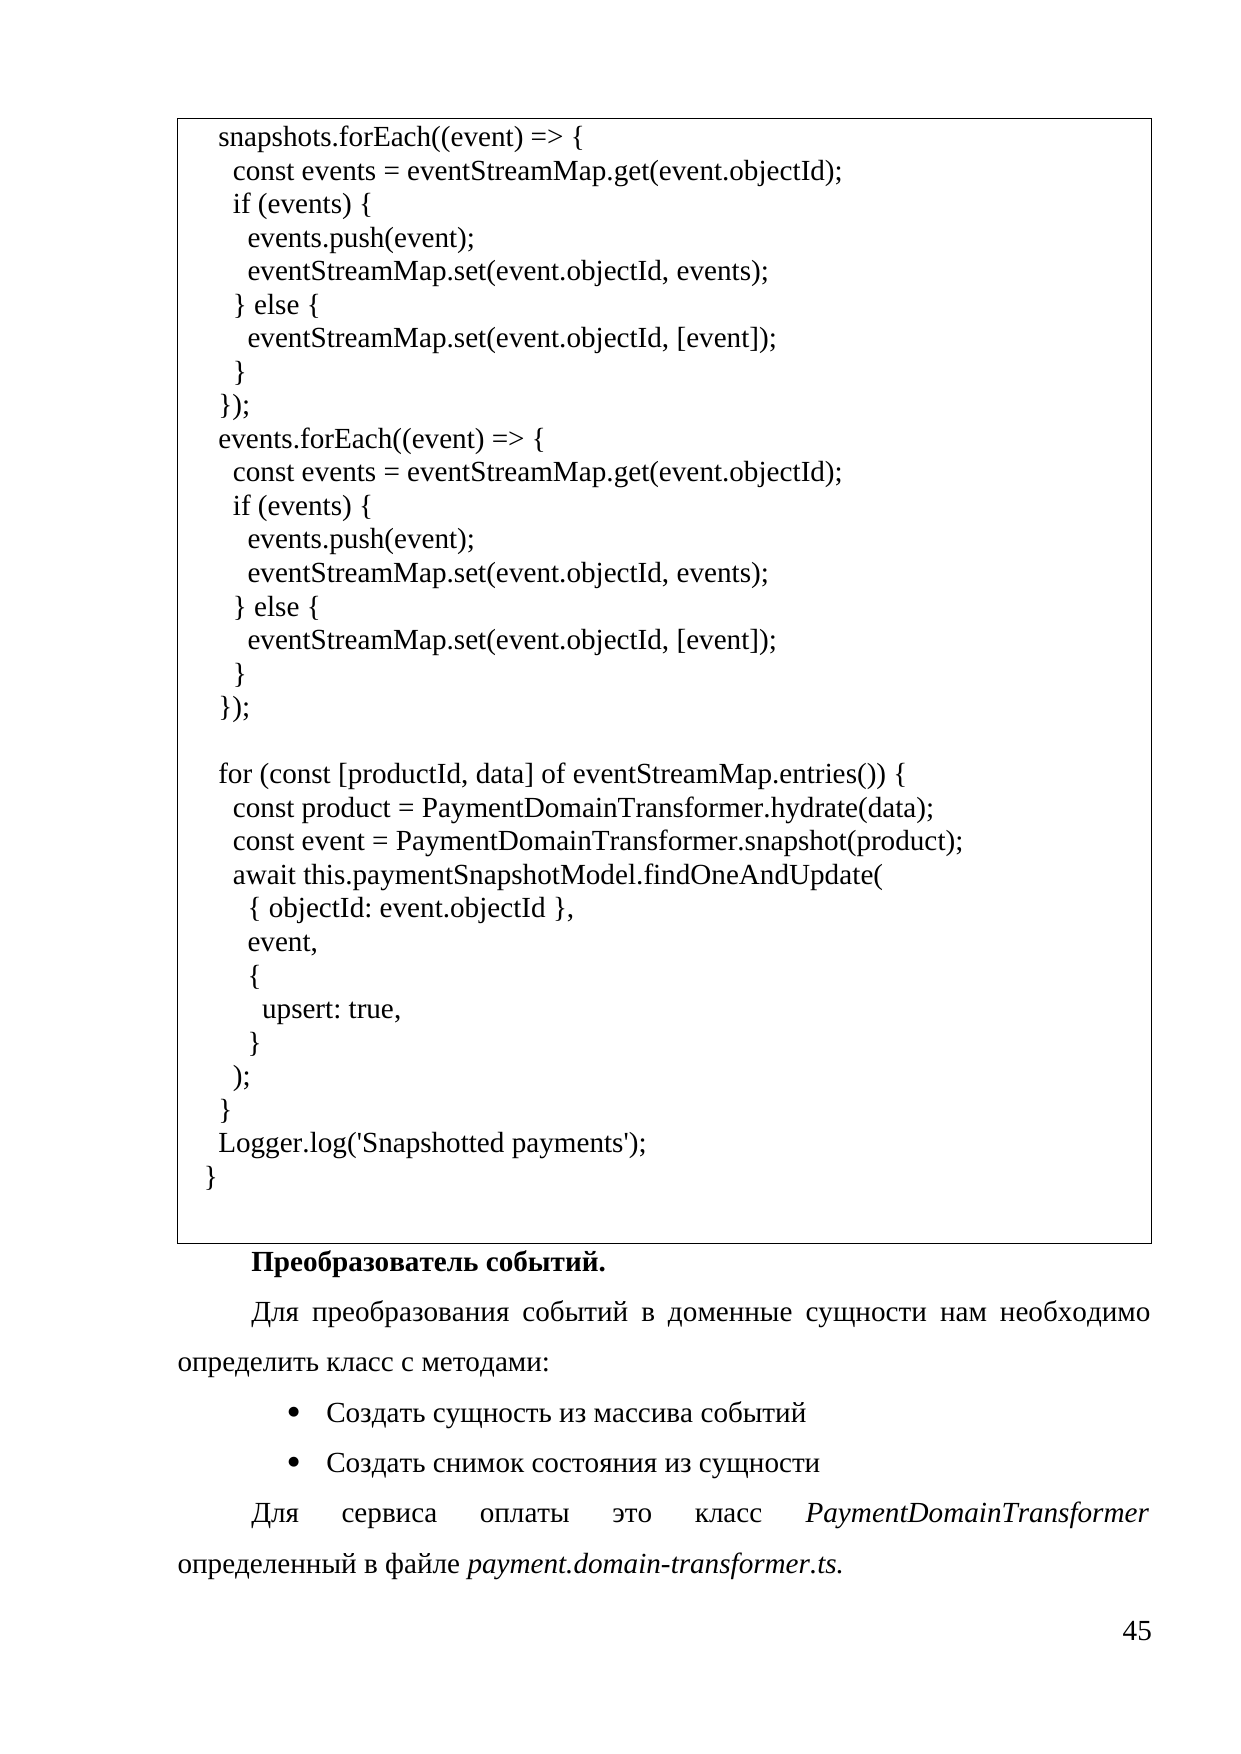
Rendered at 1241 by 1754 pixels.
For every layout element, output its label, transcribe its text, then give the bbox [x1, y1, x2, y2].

list Создать снимок состояния из сущности [288, 1445, 1152, 1479]
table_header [178, 119, 1151, 1243]
text Преобразователь событий. [177, 1244, 1152, 1277]
list Создать сущность из массива событий [288, 1395, 1152, 1428]
text Для преобразования событий в доменные сущности нам необходимо определить класс с методами: [177, 1294, 1152, 1378]
text Для сервиса оплаты это класс PaymentDomainTransformer определенный в файле payment.domain-transformer.ts. [177, 1496, 1152, 1579]
